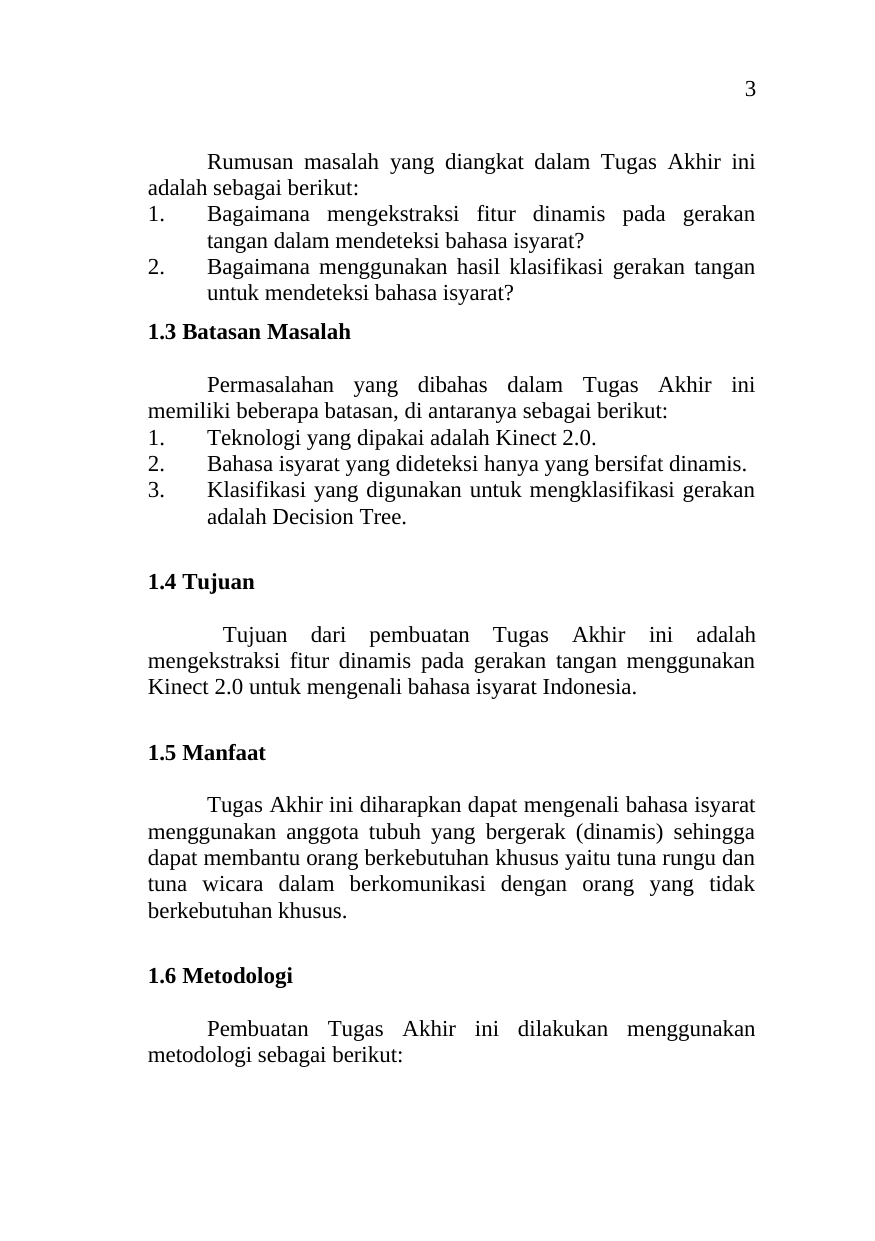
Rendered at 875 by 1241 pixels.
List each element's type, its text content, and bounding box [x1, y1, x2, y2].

subtitle 1.4 Tujuan [148, 568, 756, 594]
list Bagaimana menggunakan hasil klasifikasi gerakan tangan untuk mendeteksi bahasa isyarat? [148, 253, 756, 306]
text Rumusan masalah yang diangkat dalam Tugas Akhir ini adalah sebagai berikut: [148, 148, 756, 200]
subtitle 1.6 Metodologi [148, 962, 756, 988]
text Tujuan dari pembuatan Tugas Akhir ini adalah mengekstraksi fitur dinamis pada gerakan tangan menggunakan Kinect 2.0 untuk mengenali bahasa isyarat Indonesia. [148, 621, 756, 700]
list Bagaimana mengekstraksi fitur dinamis pada gerakan tangan dalam mendeteksi bahasa isyarat? [148, 200, 756, 253]
list Bahasa isyarat yang dideteksi hanya yang bersifat dinamis. [148, 450, 756, 476]
list Teknologi yang dipakai adalah Kinect 2.0. [148, 424, 756, 450]
list Klasifikasi yang digunakan untuk mengklasifikasi gerakan adalah Decision Tree. [148, 476, 756, 529]
subtitle 1.3 Batasan Masalah [148, 318, 756, 345]
text Pembuatan Tugas Akhir ini dilakukan menggunakan metodologi sebagai berikut: [148, 1015, 756, 1067]
subtitle 1.5 Manfaat [148, 739, 756, 765]
list Permasalahan yang dibahas dalam Tugas Akhir ini memiliki beberapa batasan, di antaranya sebagai berikut: [148, 371, 756, 424]
text Tugas Akhir ini diharapkan dapat mengenali bahasa isyarat menggunakan anggota tubuh yang bergerak (dinamis) sehingga dapat membantu orang berkebutuhan khusus yaitu tuna rungu dan tuna wicara dalam berkomunikasi dengan orang yang tidak berkebutuhan khusus. [148, 791, 756, 923]
